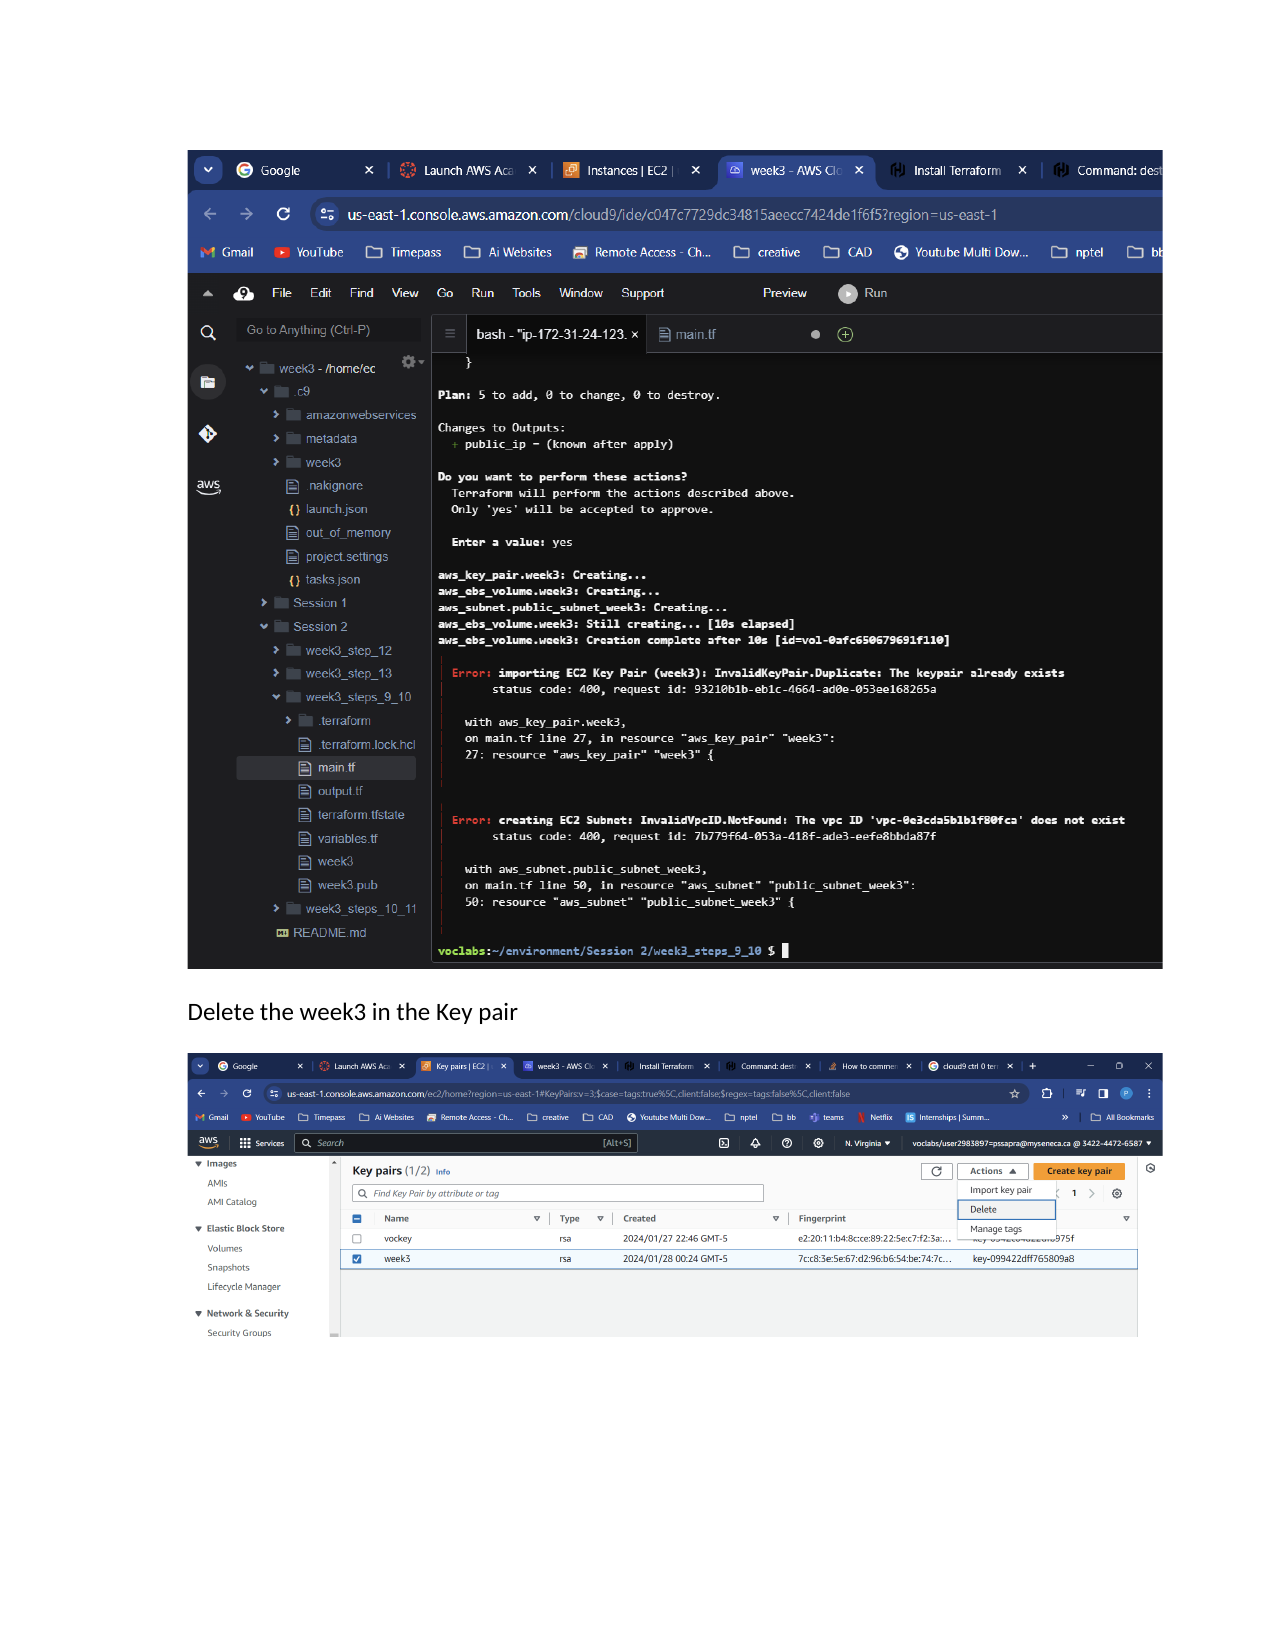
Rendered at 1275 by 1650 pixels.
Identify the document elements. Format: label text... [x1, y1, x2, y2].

picture [187, 150, 1163, 969]
text Delete the week3 in the Key pair [187, 996, 1125, 1027]
picture [187, 1053, 1163, 1337]
